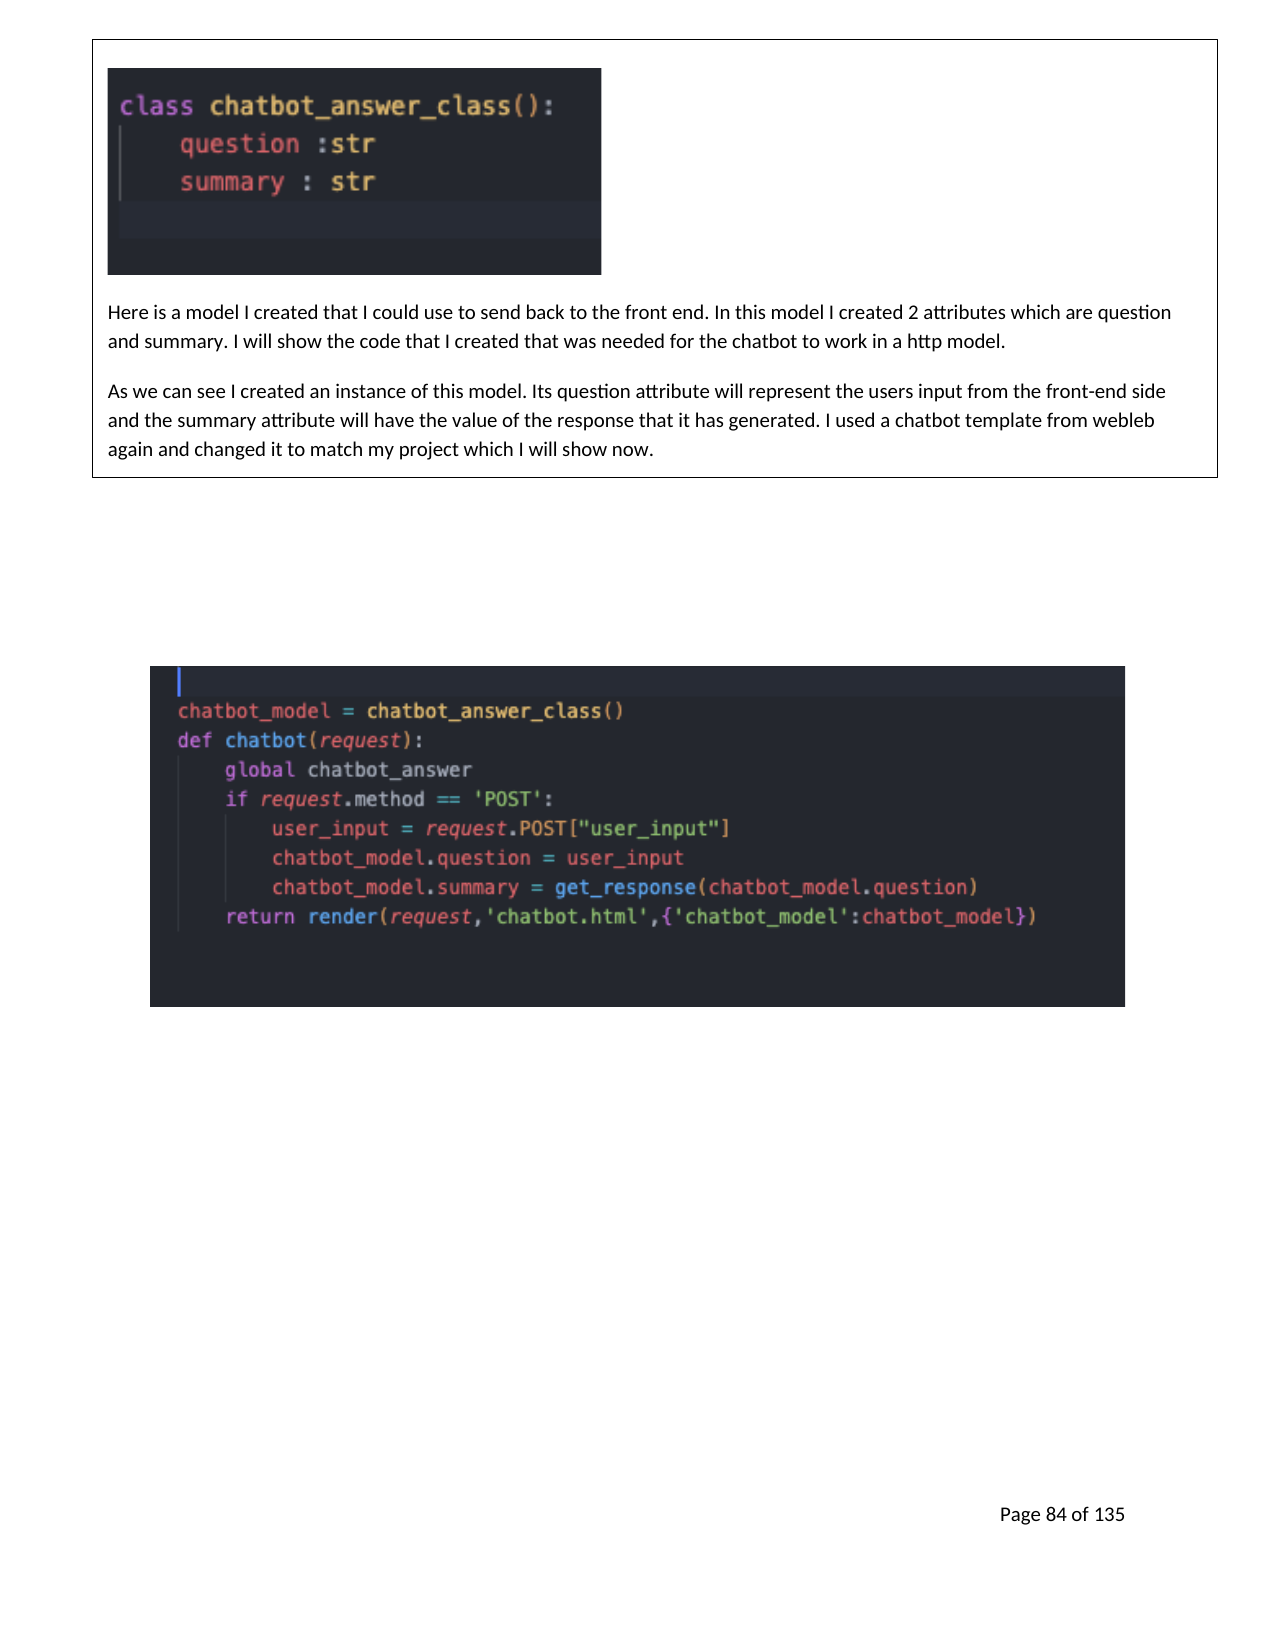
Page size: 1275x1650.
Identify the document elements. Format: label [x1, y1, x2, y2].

picture [150, 666, 1125, 1007]
picture [107, 68, 602, 275]
